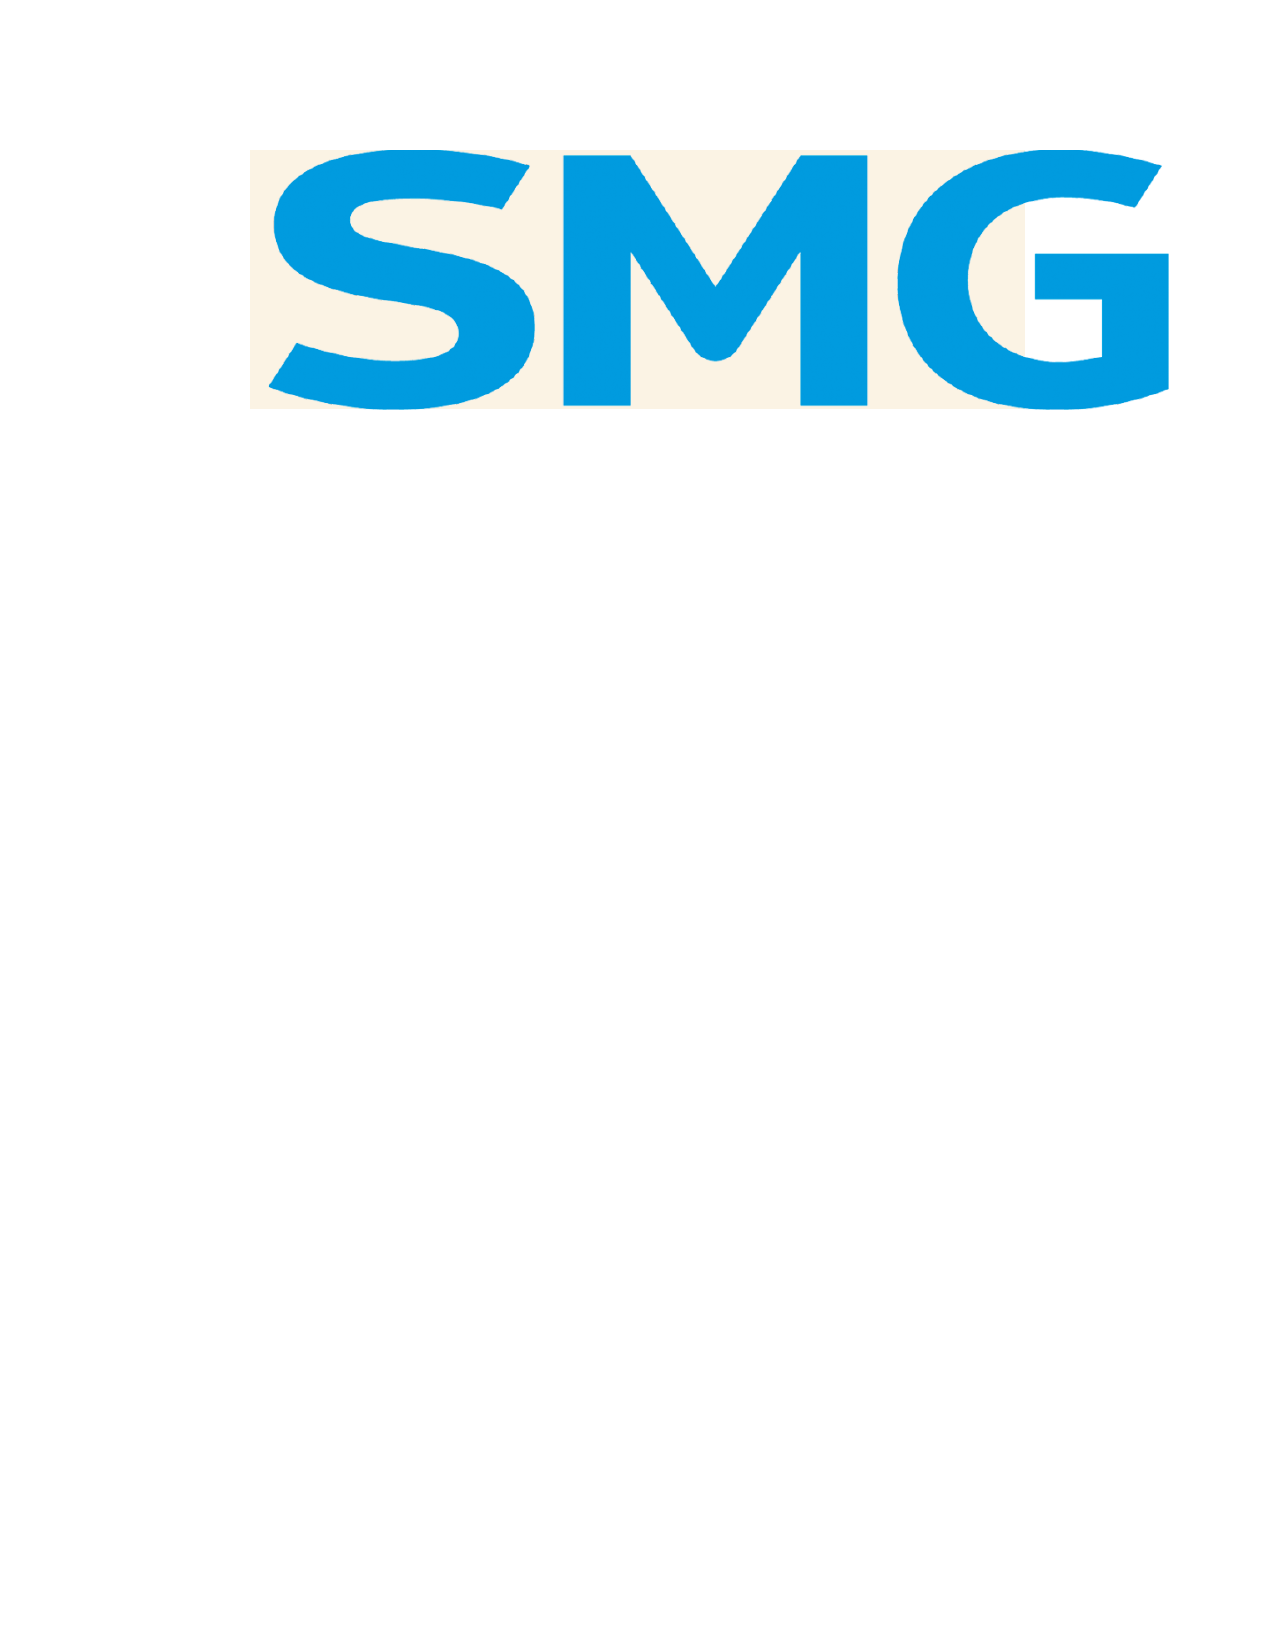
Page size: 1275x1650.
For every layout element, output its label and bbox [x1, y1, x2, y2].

picture [968, 150, 1169, 362]
picture [268, 150, 458, 384]
picture [1084, 390, 1169, 410]
picture [268, 388, 367, 410]
picture [351, 150, 1030, 410]
